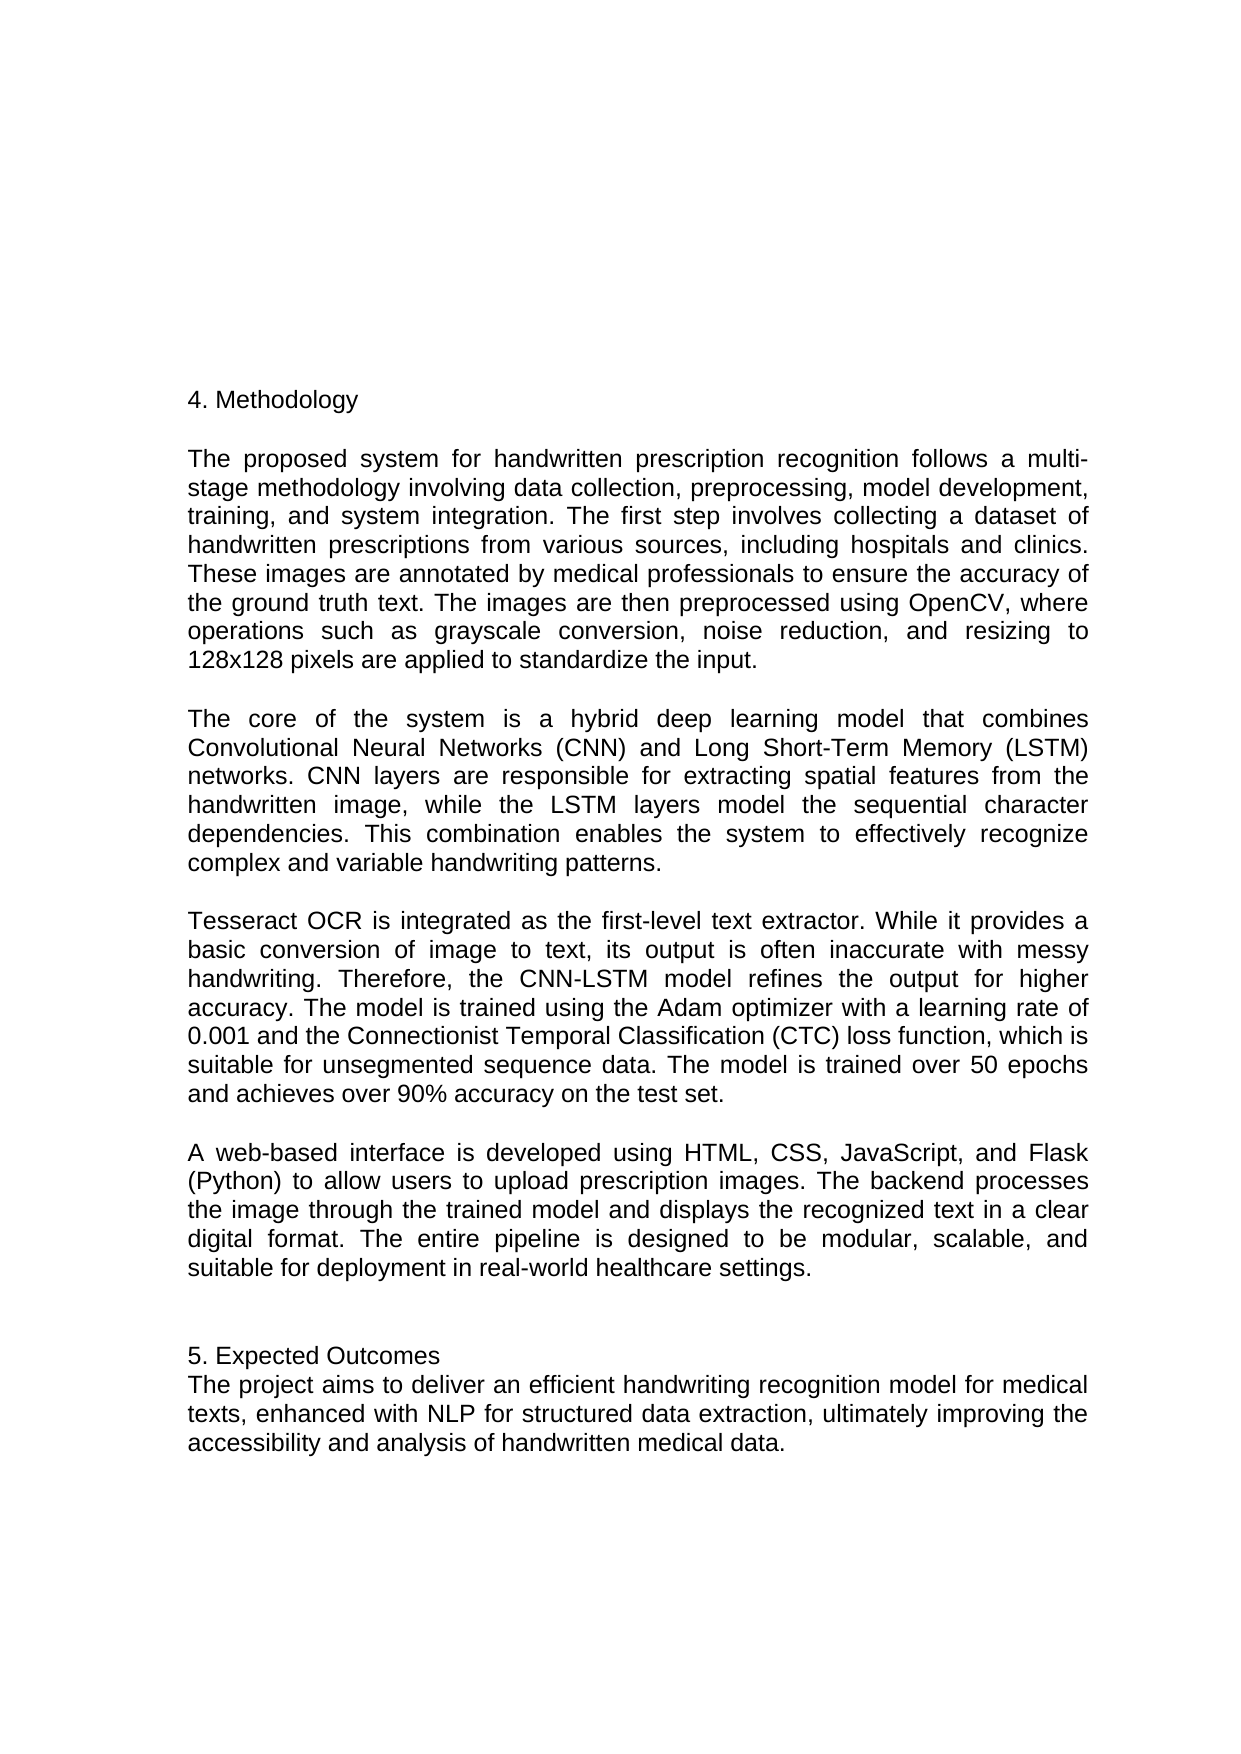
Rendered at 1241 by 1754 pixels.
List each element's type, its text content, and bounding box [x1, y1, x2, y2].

text A web-based interface is developed using HTML, CSS, JavaScript, and Flask (Python) to allow users to upload prescription images. The backend processes the image through the trained model and displays the recognized text in a clear digital format. The entire pipeline is designed to be modular, scalable, and suitable for deployment in real-world healthcare settings. [187, 1137, 1090, 1281]
text The project aims to deliver an efficient handwriting recognition model for medical texts, enhanced with NLP for structured data extraction, ultimately improving the accessibility and analysis of handwritten medical data. [187, 1370, 1090, 1456]
text 4. Methodology [187, 385, 1090, 414]
text The core of the system is a hybrid deep learning model that combines Convolutional Neural Networks (CNN) and Long Short-Term Memory (LSTM) networks. CNN layers are responsible for extracting spatial features from the handwritten image, while the LSTM layers model the sequential character dependencies. This combination enables the system to effectively recognize complex and variable handwriting patterns. [187, 704, 1090, 876]
text Tesseract OCR is integrated as the first-level text extractor. While it provides a basic conversion of image to text, its output is often inaccurate with messy handwriting. Therefore, the CNN-LSTM model refines the output for higher accuracy. The model is trained using the Adam optimizer with a learning rate of 0.001 and the Connectionist Temporal Classification (CTC) loss function, which is suitable for unsegmented sequence data. The model is trained over 50 epochs and achieves over 90% accuracy on the test set. [187, 906, 1090, 1107]
text 5. Expected Outcomes [187, 1341, 1090, 1369]
text The proposed system for handwritten prescription recognition follows a multi-stage methodology involving data collection, preprocessing, model development, training, and system integration. The first step involves collecting a dataset of handwritten prescriptions from various sources, including hospitals and clinics. These images are annotated by medical professionals to ensure the accuracy of the ground truth text. The images are then preprocessed using OpenCV, where operations such as grayscale conversion, noise reduction, and resizing to 128x128 pixels are applied to standardize the input. [187, 444, 1090, 674]
